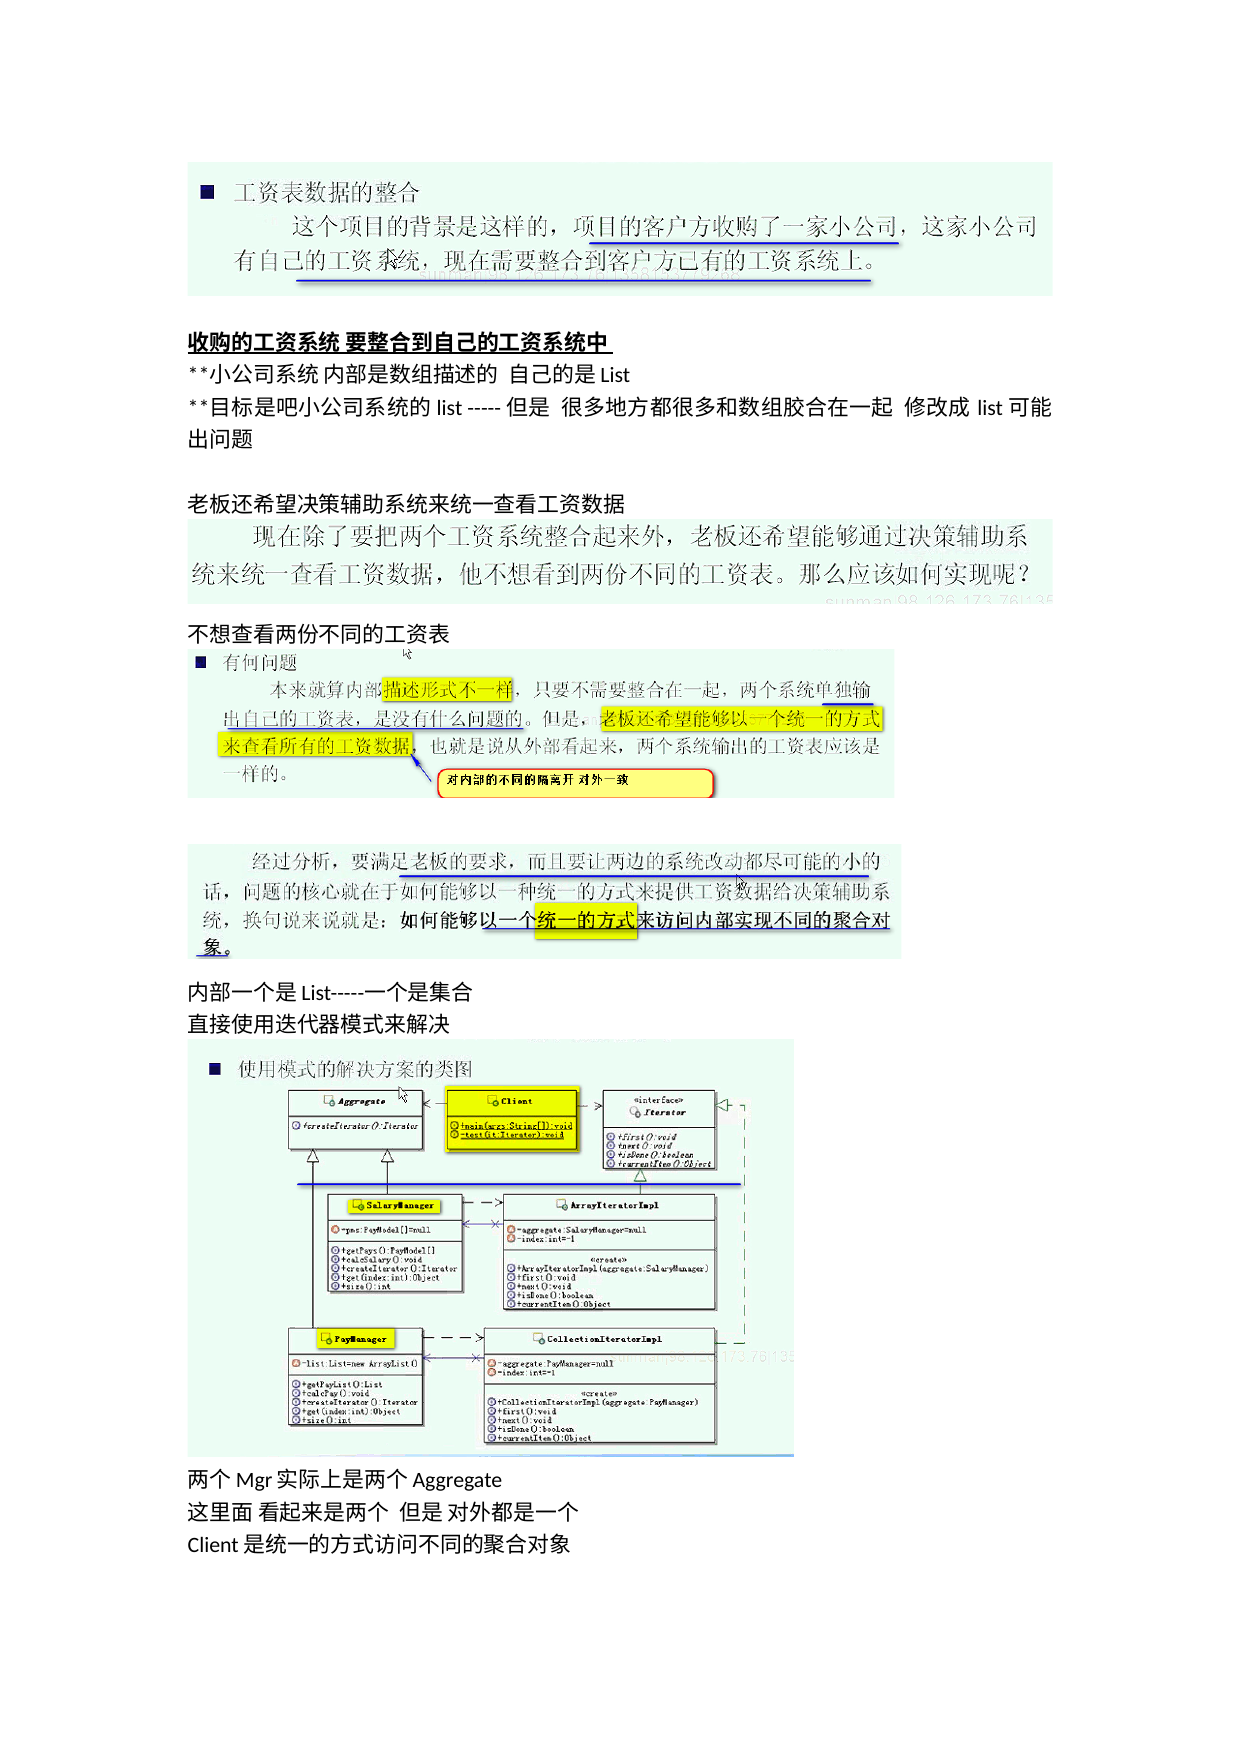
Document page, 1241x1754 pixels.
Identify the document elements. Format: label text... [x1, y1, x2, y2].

picture [187, 162, 1053, 296]
picture [187, 519, 1053, 604]
picture [187, 844, 902, 959]
text **小公司系统 内部是数组描述的 自己的是List [187, 357, 1053, 389]
text 两个Mgr实际上是两个Aggregate [187, 1462, 1053, 1494]
text 老板还希望决策辅助系统来统一查看工资数据 [187, 487, 1053, 519]
text 不想查看两份不同的工资表 [187, 617, 1053, 649]
picture [187, 649, 895, 798]
text 内部一个是List-----一个是集合 [187, 974, 1053, 1007]
text 收购的工资系统 要整合到自己的工资系统中 [187, 324, 1053, 357]
text 直接使用迭代器模式来解决 [187, 1007, 1053, 1039]
text 这里面 看起来是两个 但是 对外都是一个 [187, 1494, 1053, 1527]
text Client是统一的方式访问不同的聚合对象 [187, 1527, 1053, 1559]
picture [187, 1039, 794, 1457]
text **目标是吧小公司系统的list ----- 但是 很多地方都很多和数组胶合在一起 修改成list 可能出问题 [187, 389, 1053, 454]
